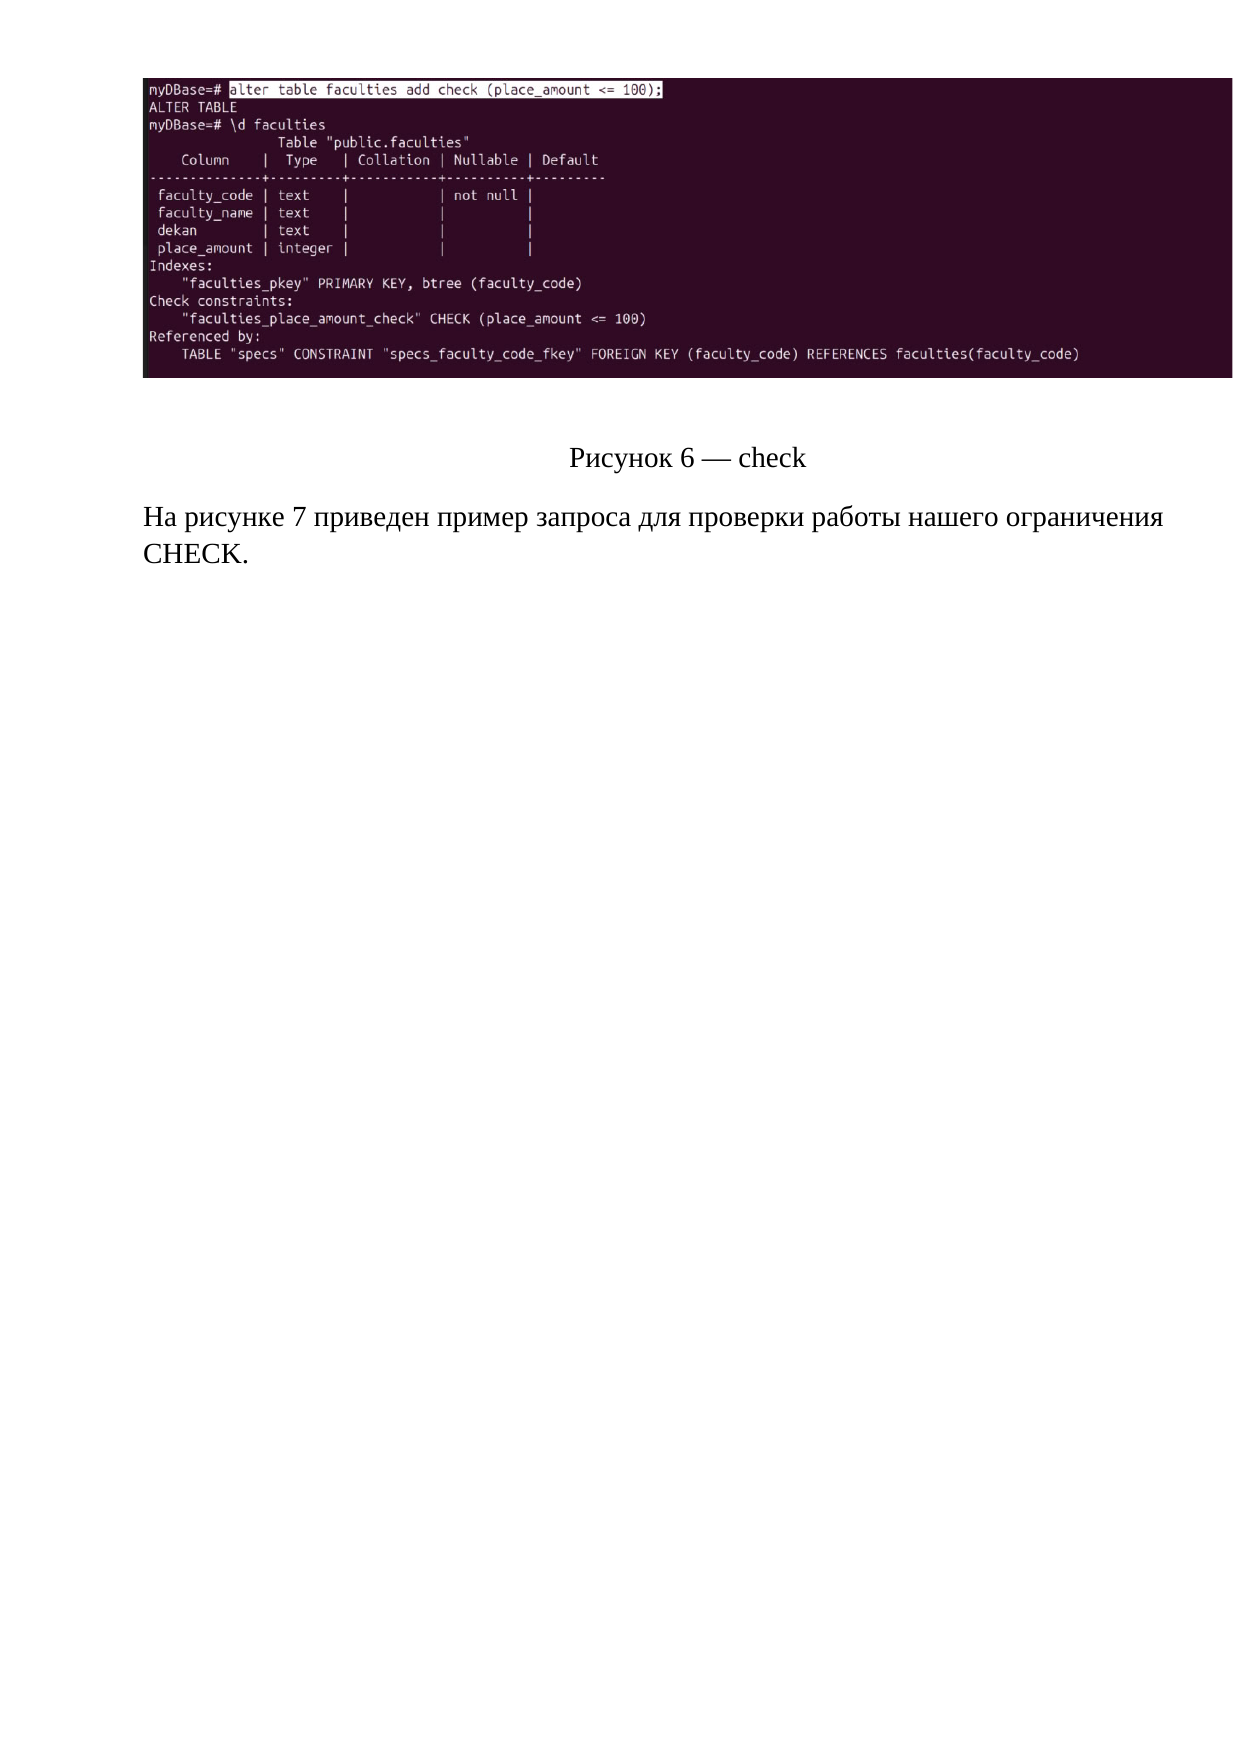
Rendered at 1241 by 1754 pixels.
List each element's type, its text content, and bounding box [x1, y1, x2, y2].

picture [142, 78, 1233, 378]
text На рисунке 7 приведен пример запроса для проверки работы нашего ограничения CHECK. [143, 499, 1232, 569]
text Рисунок 6 — check [143, 440, 1232, 474]
